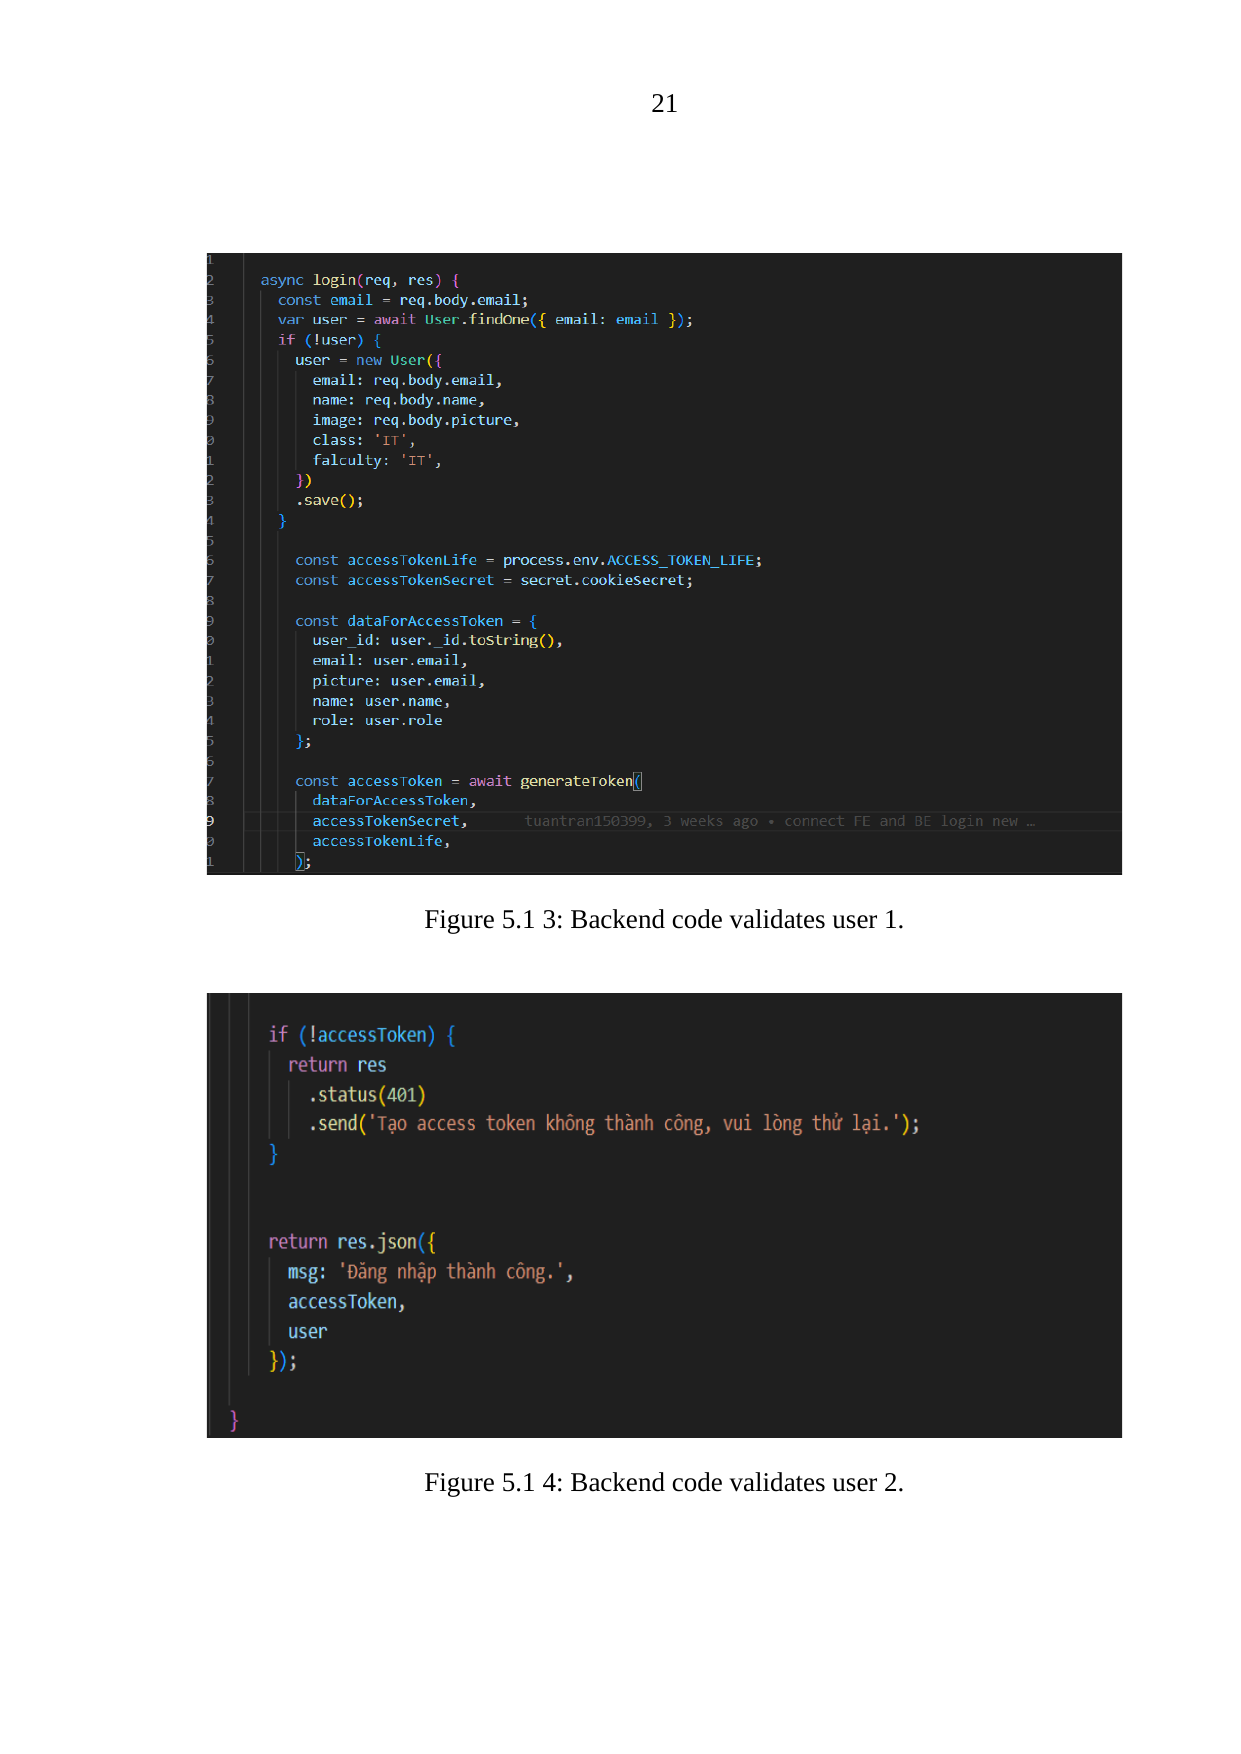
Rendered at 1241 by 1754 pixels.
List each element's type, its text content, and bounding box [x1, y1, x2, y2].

picture [206, 993, 1123, 1438]
text Figure 5.1 3: Backend code validates user 1. [207, 903, 1122, 934]
text Figure 5.1 4: Backend code validates user 2. [207, 1466, 1122, 1497]
picture [206, 253, 1123, 875]
